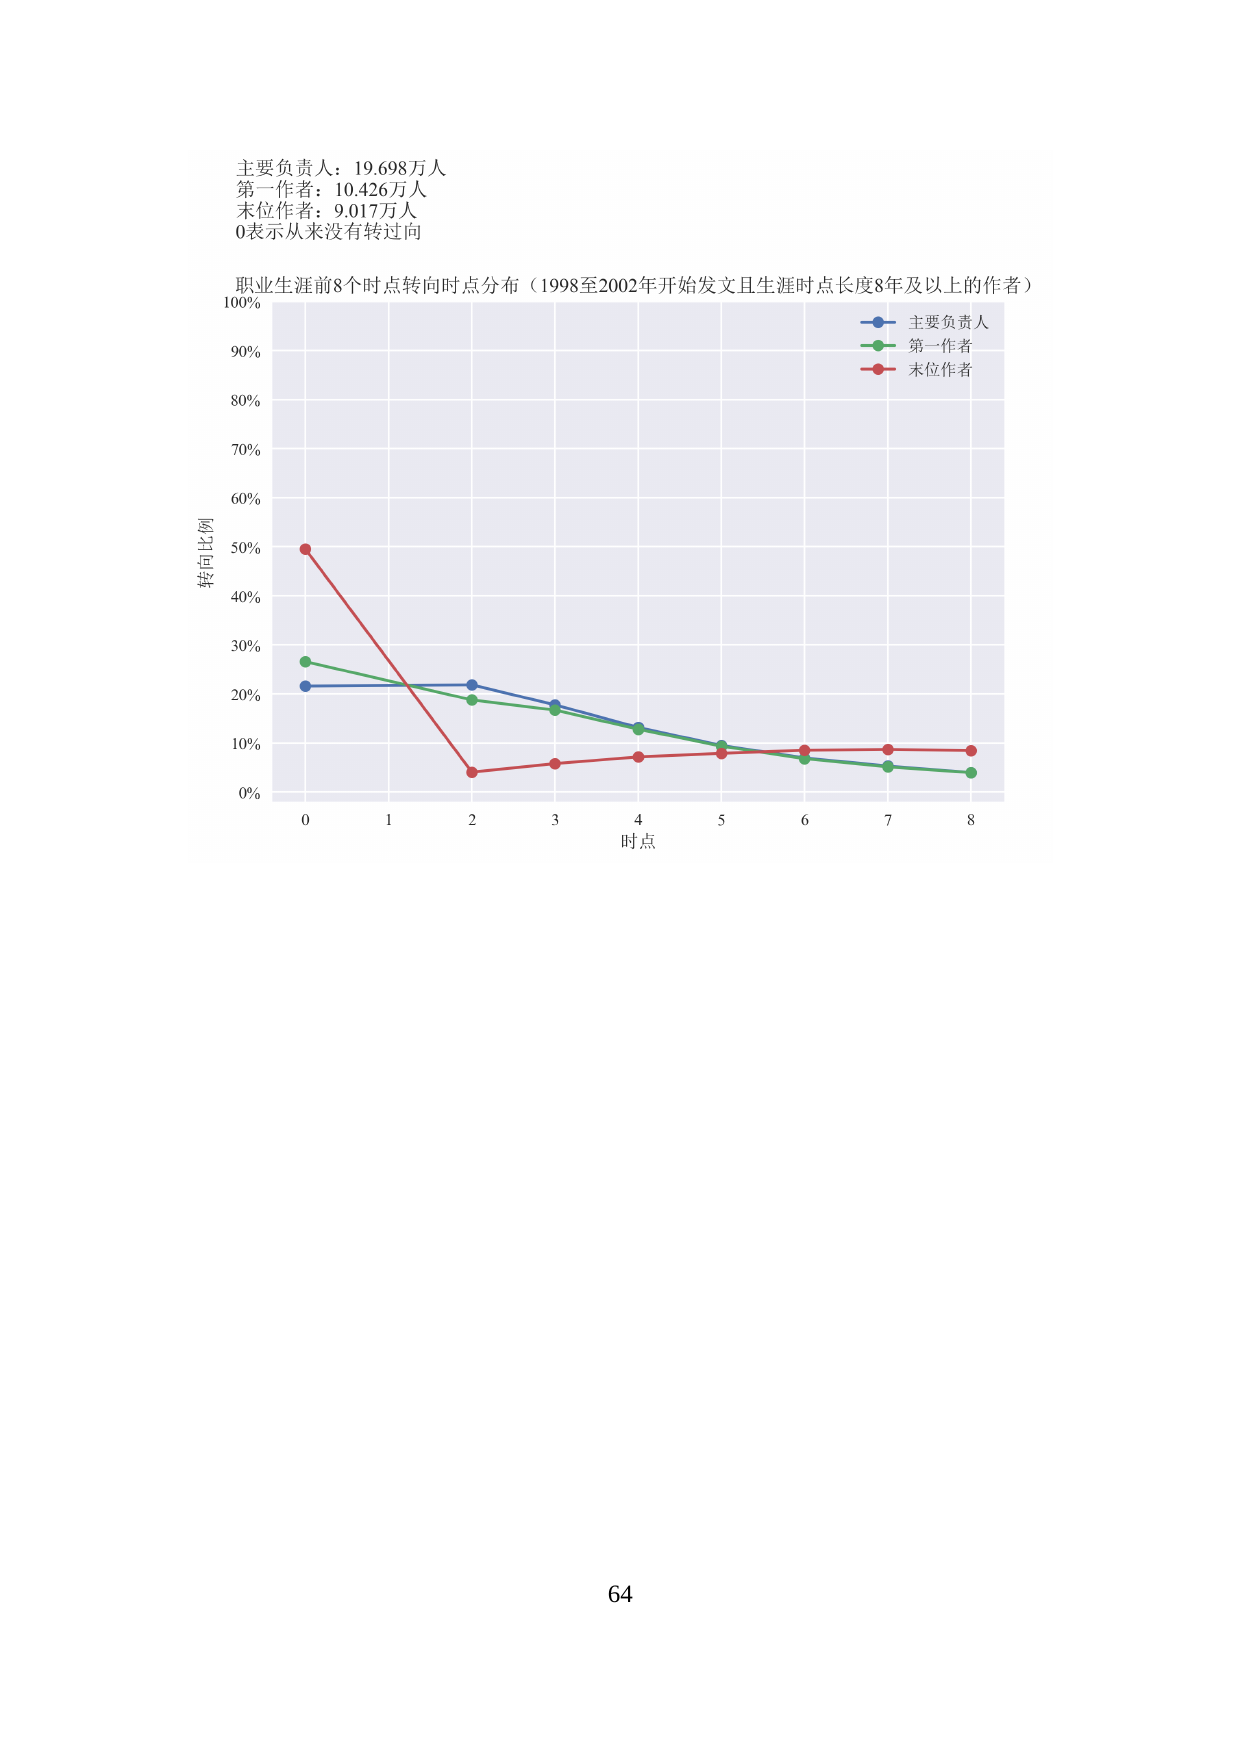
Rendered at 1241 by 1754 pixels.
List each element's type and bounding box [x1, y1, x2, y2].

picture [187, 150, 1053, 863]
